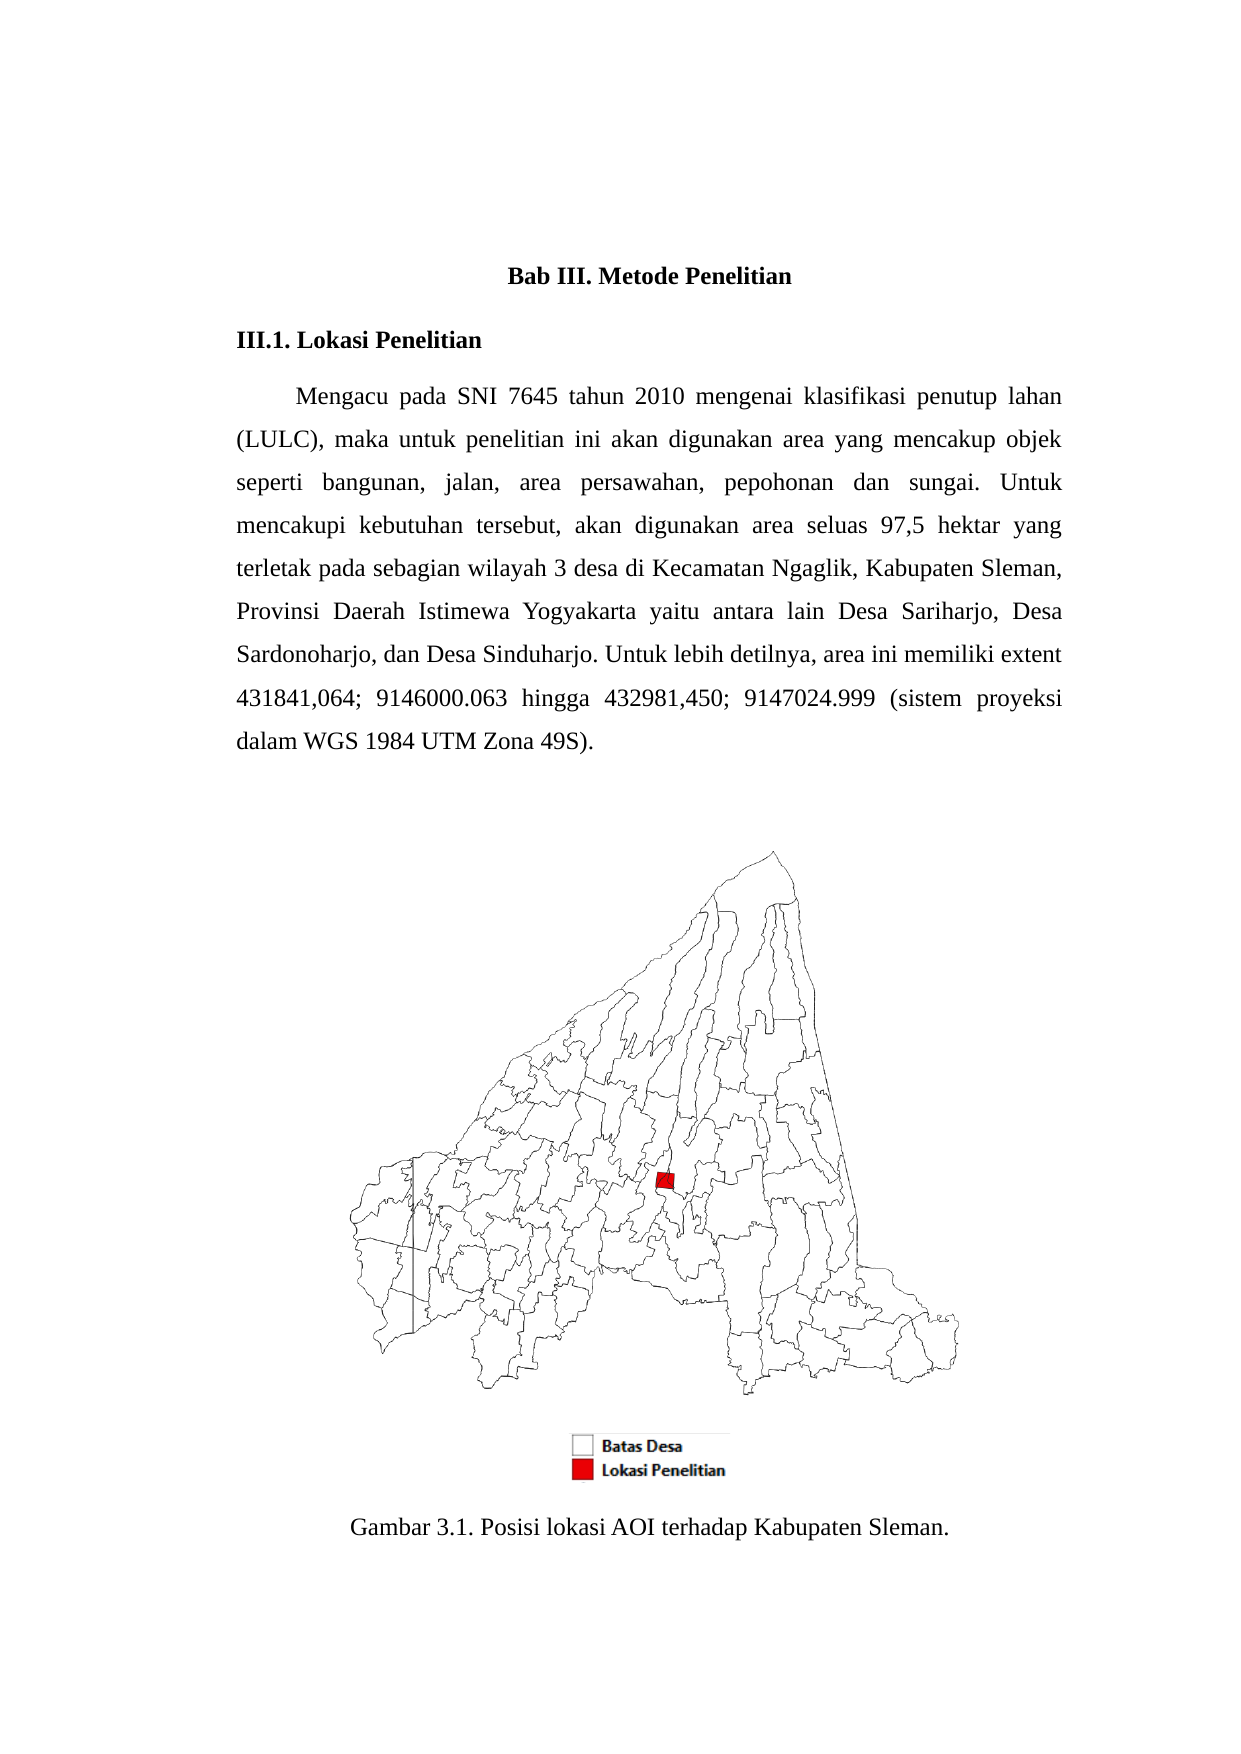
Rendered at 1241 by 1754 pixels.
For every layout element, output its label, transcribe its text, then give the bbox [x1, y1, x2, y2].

text Gambar 3.1. Posisi lokasi AOI terhadap Kabupaten Sleman. [236, 1512, 1063, 1540]
subtitle Bab III. Metode Penelitian [236, 261, 1063, 290]
text Mengacu pada SNI 7645 tahun 2010 mengenai klasifikasi penutup lahan (LULC), maka untuk penelitian ini akan digunakan area yang mencakup objek seperti bangunan, jalan, area persawahan, pepohonan dan sungai. Untuk mencakupi kebutuhan tersebut, akan digunakan area seluas 97,5 hektar yang terletak pada sebagian wilayah 3 desa di Kecamatan Ngaglik, Kabupaten Sleman, Provinsi Daerah Istimewa Yogyakarta yaitu antara lain Desa Sariharjo, Desa Sardonoharjo, dan Desa Sinduharjo. Untuk lebih detilnya, area ini memiliki extent 431841,064; 9146000.063 hingga 432981,450; 9147024.999 (sistem proyeksi dalam WGS 1984 UTM Zona 49S). [236, 381, 1063, 754]
picture [336, 841, 964, 1405]
subtitle III.1. Lokasi Penelitian [236, 325, 1063, 354]
picture [568, 1433, 731, 1483]
